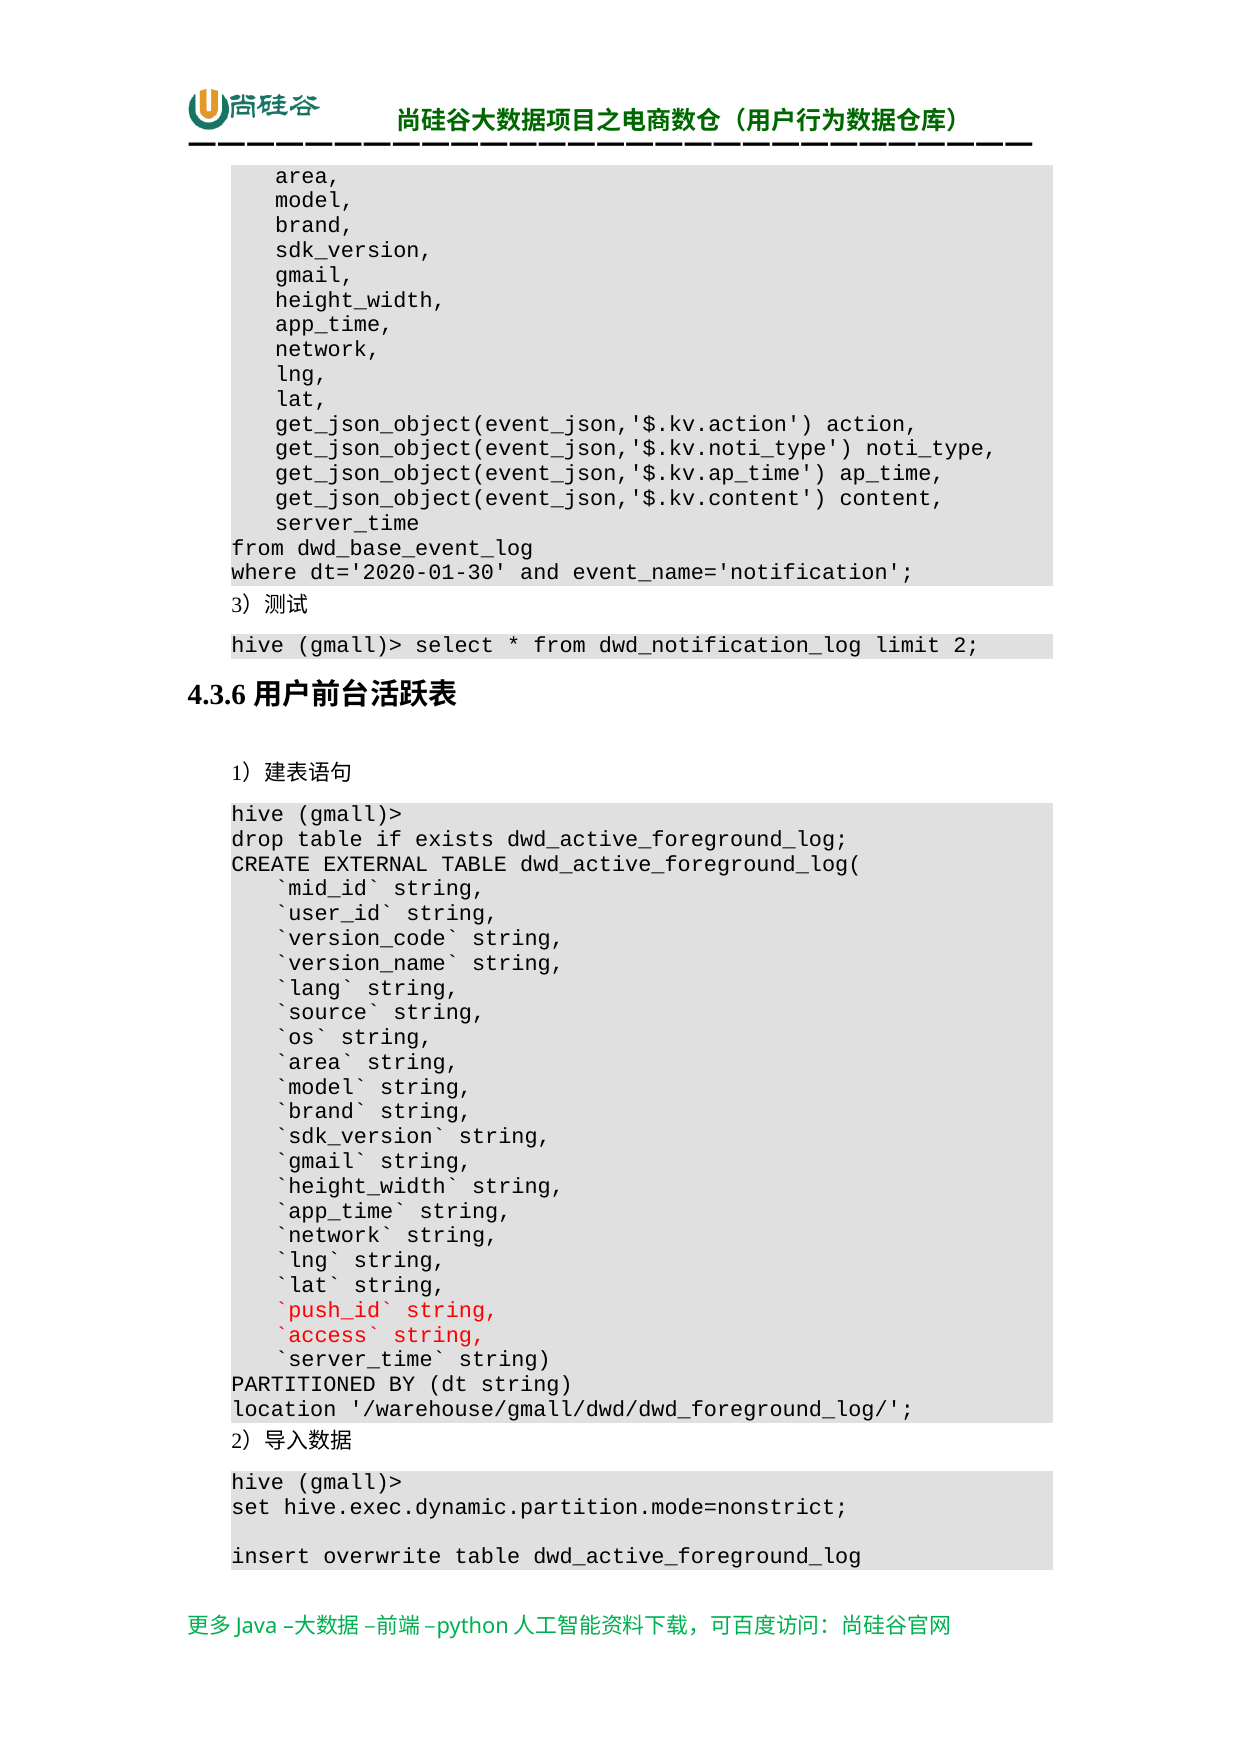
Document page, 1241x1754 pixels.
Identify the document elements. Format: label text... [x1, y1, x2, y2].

text get_json_object(event_json,'$.kv.ap_time') ap_time, [231, 462, 1053, 487]
text `model` string, [231, 1076, 1053, 1101]
text model, [231, 189, 1053, 214]
text `version_code` string, [231, 927, 1053, 952]
text gmail, [231, 264, 1053, 289]
text network, [231, 338, 1053, 363]
text `lng` string, [231, 1249, 1053, 1274]
text insert overwrite table dwd_active_foreground_log [231, 1546, 1053, 1570]
text `user_id` string, [231, 902, 1053, 927]
text `version_name` string, [231, 952, 1053, 977]
text get_json_object(event_json,'$.kv.content') content, [231, 487, 1053, 512]
text `app_time` string, [231, 1200, 1053, 1224]
text set hive.exec.dynamic.partition.mode=nonstrict; [231, 1496, 1053, 1521]
text hive (gmall)> [231, 803, 1053, 828]
text `server_time` string) [231, 1348, 1053, 1373]
text where dt='2020-01-30' and event_name='notification'; [231, 561, 1053, 586]
text height_width, [231, 289, 1053, 313]
text get_json_object(event_json,'$.kv.action') action, [231, 413, 1053, 437]
text server_time [231, 512, 1053, 537]
text `access` string, [231, 1324, 1053, 1348]
text 2）导入数据 [187, 1423, 1053, 1455]
text `lang` string, [231, 977, 1053, 1001]
text PARTITIONED BY (dt string) [231, 1373, 1053, 1398]
text `os` string, [231, 1026, 1053, 1051]
text brand, [231, 214, 1053, 239]
text 3）测试 [187, 586, 1053, 619]
text `gmail` string, [231, 1150, 1053, 1175]
text 1）建表语句 [187, 755, 1053, 787]
text `brand` string, [231, 1101, 1053, 1125]
text hive (gmall)> [231, 1471, 1053, 1496]
text hive (gmall)> select * from dwd_notification_log limit 2; [231, 634, 1053, 659]
text lat, [231, 388, 1053, 413]
text location '/warehouse/gmall/dwd/dwd_foreground_log/'; [231, 1398, 1053, 1423]
text area, [231, 165, 1053, 189]
text `mid_id` string, [231, 877, 1053, 902]
text CREATE EXTERNAL TABLE dwd_active_foreground_log( [231, 853, 1053, 877]
picture [187, 88, 320, 130]
text get_json_object(event_json,'$.kv.noti_type') noti_type, [231, 437, 1053, 462]
text `area` string, [231, 1051, 1053, 1076]
text `height_width` string, [231, 1175, 1053, 1200]
text `network` string, [231, 1224, 1053, 1249]
text app_time, [231, 313, 1053, 338]
text `sdk_version` string, [231, 1125, 1053, 1150]
text drop table if exists dwd_active_foreground_log; [231, 828, 1053, 853]
text `lat` string, [231, 1274, 1053, 1299]
text lng, [231, 363, 1053, 388]
text `push_id` string, [231, 1299, 1053, 1324]
text sdk_version, [231, 239, 1053, 264]
subtitle 4.3.6 用户前台活跃表 [187, 659, 1053, 724]
text from dwd_base_event_log [231, 537, 1053, 561]
text `source` string, [231, 1001, 1053, 1026]
